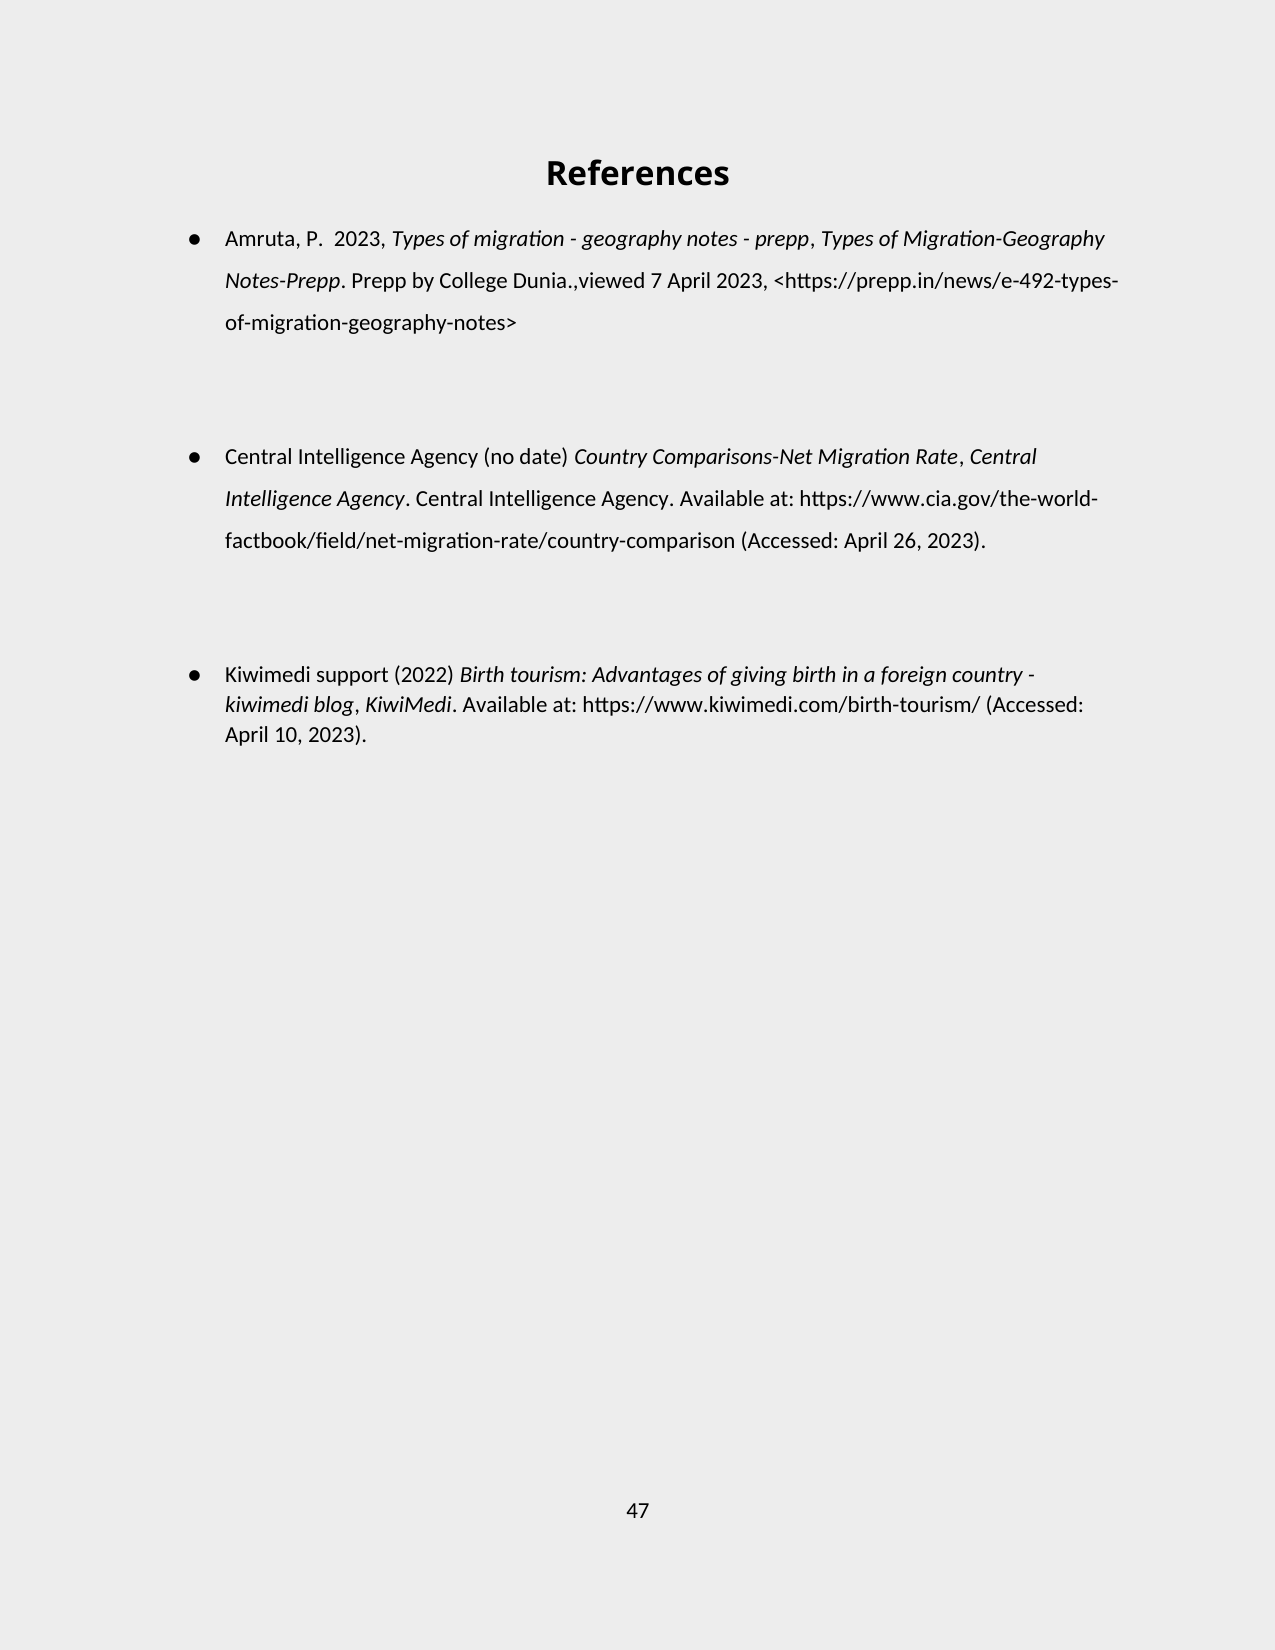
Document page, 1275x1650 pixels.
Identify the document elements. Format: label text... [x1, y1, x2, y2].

list Amruta, P. 2023, Types of migration - geography notes - prepp, Types of Migration-Geography Notes-Prepp. Prepp by College Dunia.,viewed 7 April 2023, <https://prepp.in/news/e-492-types-of-migration-geography-notes> [187, 224, 1125, 336]
list Kiwimedi support (2022) Birth tourism: Advantages of giving birth in a foreign country - kiwimedi blog, KiwiMedi. Available at: https://www.kiwimedi.com/birth-tourism/ (Accessed: April 10, 2023). [187, 660, 1125, 748]
list Central Intelligence Agency (no date) Country Comparisons-Net Migration Rate, Central Intelligence Agency. Central Intelligence Agency. Available at: https://www.cia.gov/the-world-factbook/field/net-migration-rate/country-comparison (Accessed: April 26, 2023). [187, 442, 1125, 554]
subtitle References [150, 150, 1125, 195]
